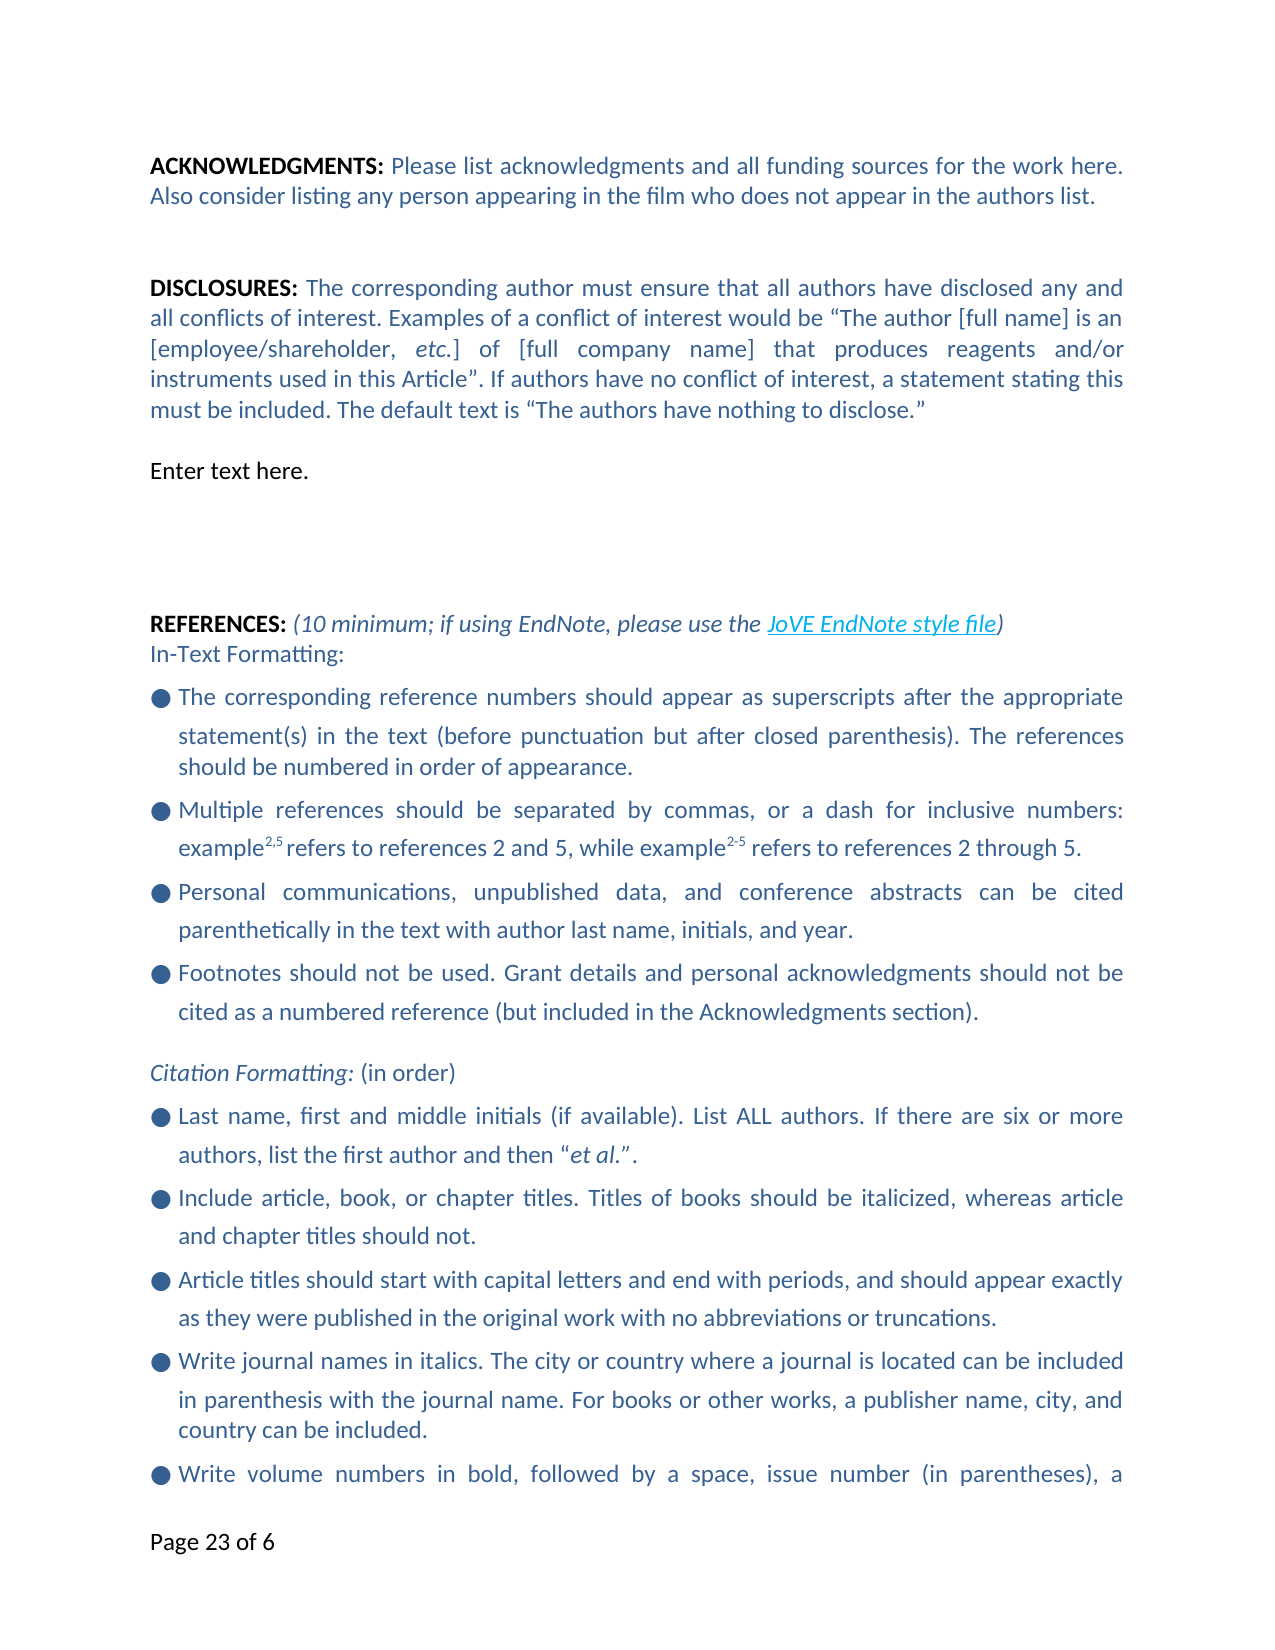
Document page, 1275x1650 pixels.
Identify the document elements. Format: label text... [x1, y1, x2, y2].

text ACKNOWLEDGMENTS: Please list acknowledgments and all funding sources for the work here. Also consider listing any person appearing in the film who does not appear in the authors list. [150, 150, 1125, 211]
list Personal communications, unpublished data, and conference abstracts can be cited parenthetically in the text with author last name, initials, and year. [150, 863, 1125, 945]
list Footnotes should not be used. Grant details and personal acknowledgments should not be cited as a numbered reference (but included in the Acknowledgments section). [150, 945, 1125, 1026]
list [150, 1445, 1125, 1496]
list Last name, first and middle initials (if available). List ALL authors. If there are six or more authors, list the first author and then “et al.”. [150, 1087, 1125, 1169]
text REFERENCES: (10 minimum; if using EndNote, please use the JoVE EndNote style file) [150, 608, 1125, 638]
list Article titles should start with capital letters and end with periods, and should appear exactly as they were published in the original work with no abbreviations or truncations. [150, 1251, 1125, 1333]
list Write journal names in italics. The city or country where a journal is located can be included in parenthesis with the journal name. For books or other works, a publisher name, city, and country can be included. [150, 1333, 1125, 1445]
list Multiple references should be separated by commas, or a dash for inclusive numbers: example2,5 refers to references 2 and 5, while example2-5 refers to references 2 through 5. [150, 781, 1125, 863]
text DISCLOSURES: The corresponding author must ensure that all authors have disclosed any and all conflicts of interest. Examples of a conflict of interest would be “The author [full name] is an [employee/shareholder, etc.] of [full company name] that produces reagents and/or instruments used in this Article”. If authors have no conflict of interest, a statement stating this must be included. The default text is “The authors have nothing to disclose.” [150, 272, 1125, 425]
list Include article, book, or chapter titles. Titles of books should be italicized, whereas article and chapter titles should not. [150, 1169, 1125, 1251]
text In-Text Formatting: [150, 638, 1125, 669]
list The corresponding reference numbers should appear as superscripts after the appropriate statement(s) in the text (before punctuation but after closed parenthesis). The references should be numbered in order of appearance. [150, 669, 1125, 781]
text Enter text here. [150, 455, 1125, 486]
text Citation Formatting: (in order) [150, 1057, 1125, 1087]
